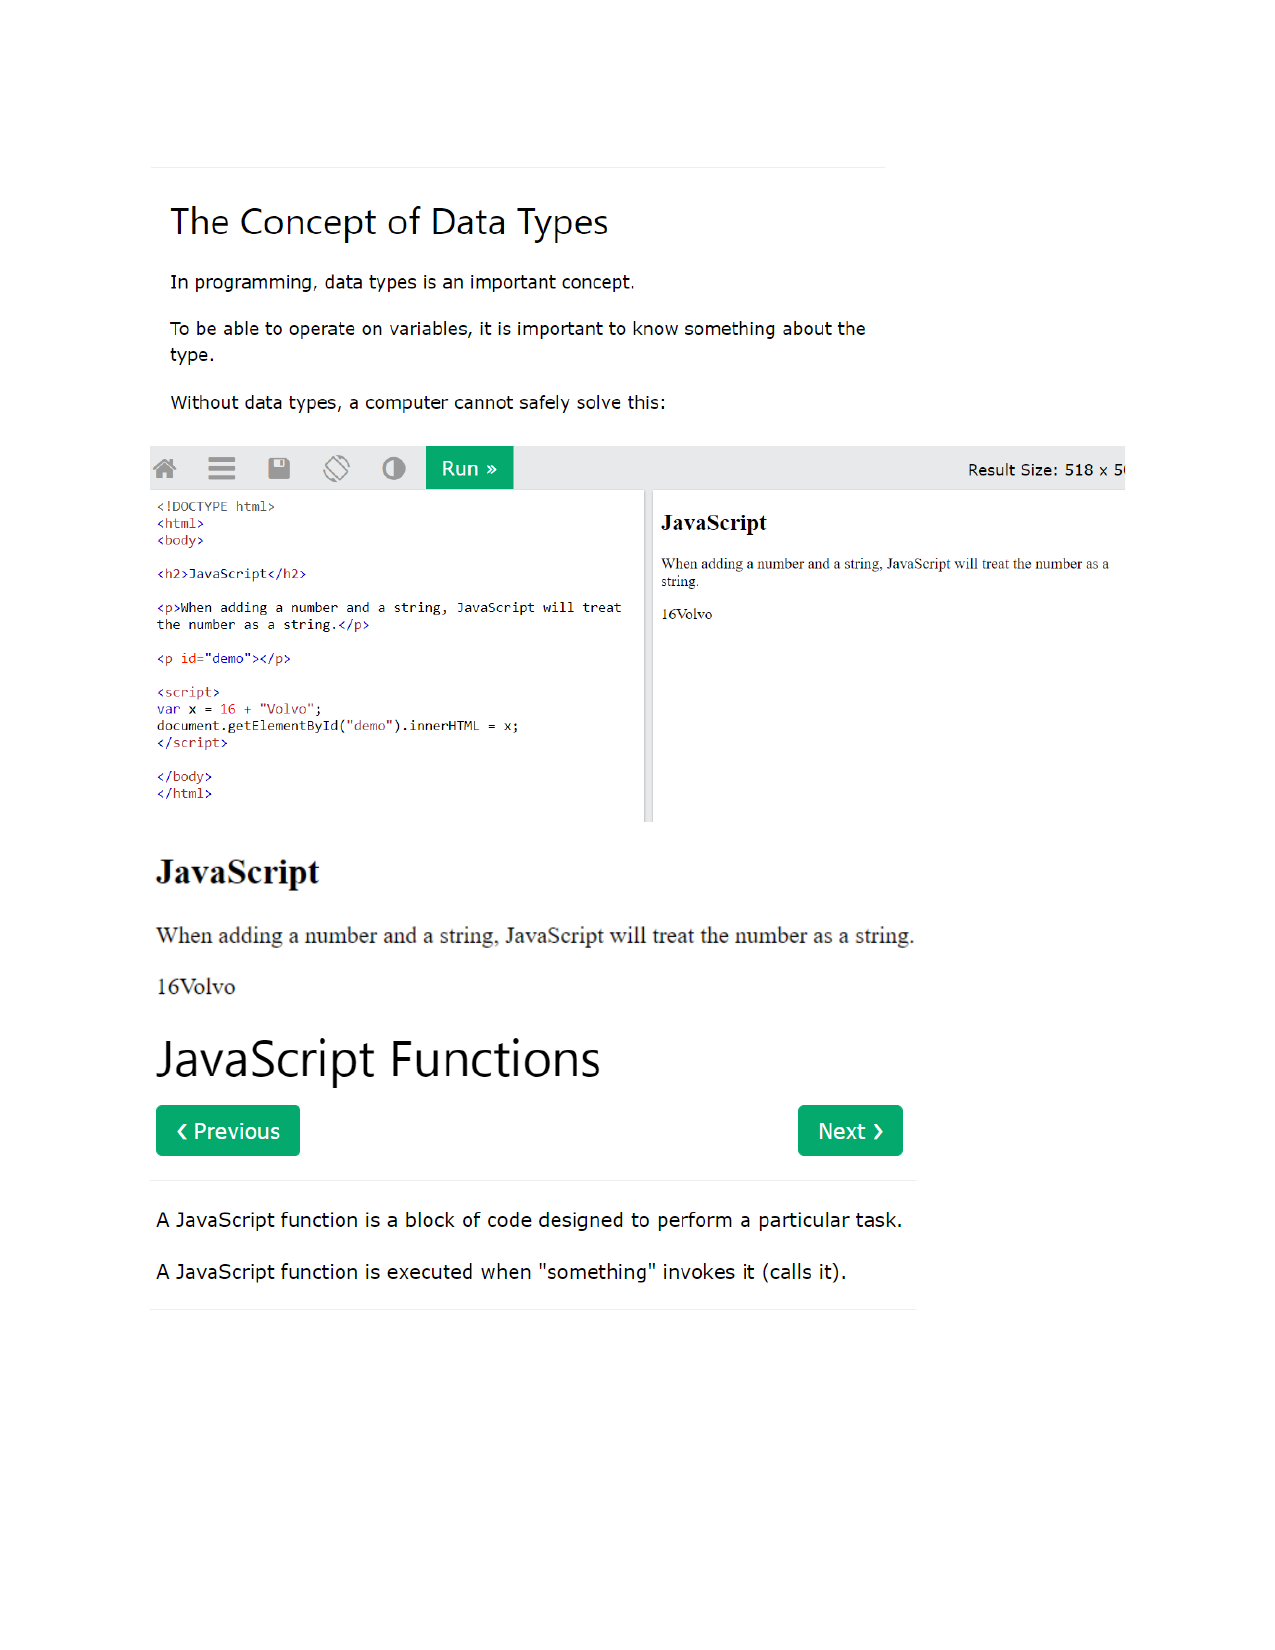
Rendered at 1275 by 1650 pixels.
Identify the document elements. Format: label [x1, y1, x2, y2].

picture [150, 150, 886, 443]
picture [150, 1027, 917, 1329]
picture [150, 446, 1125, 822]
picture [150, 825, 961, 1024]
